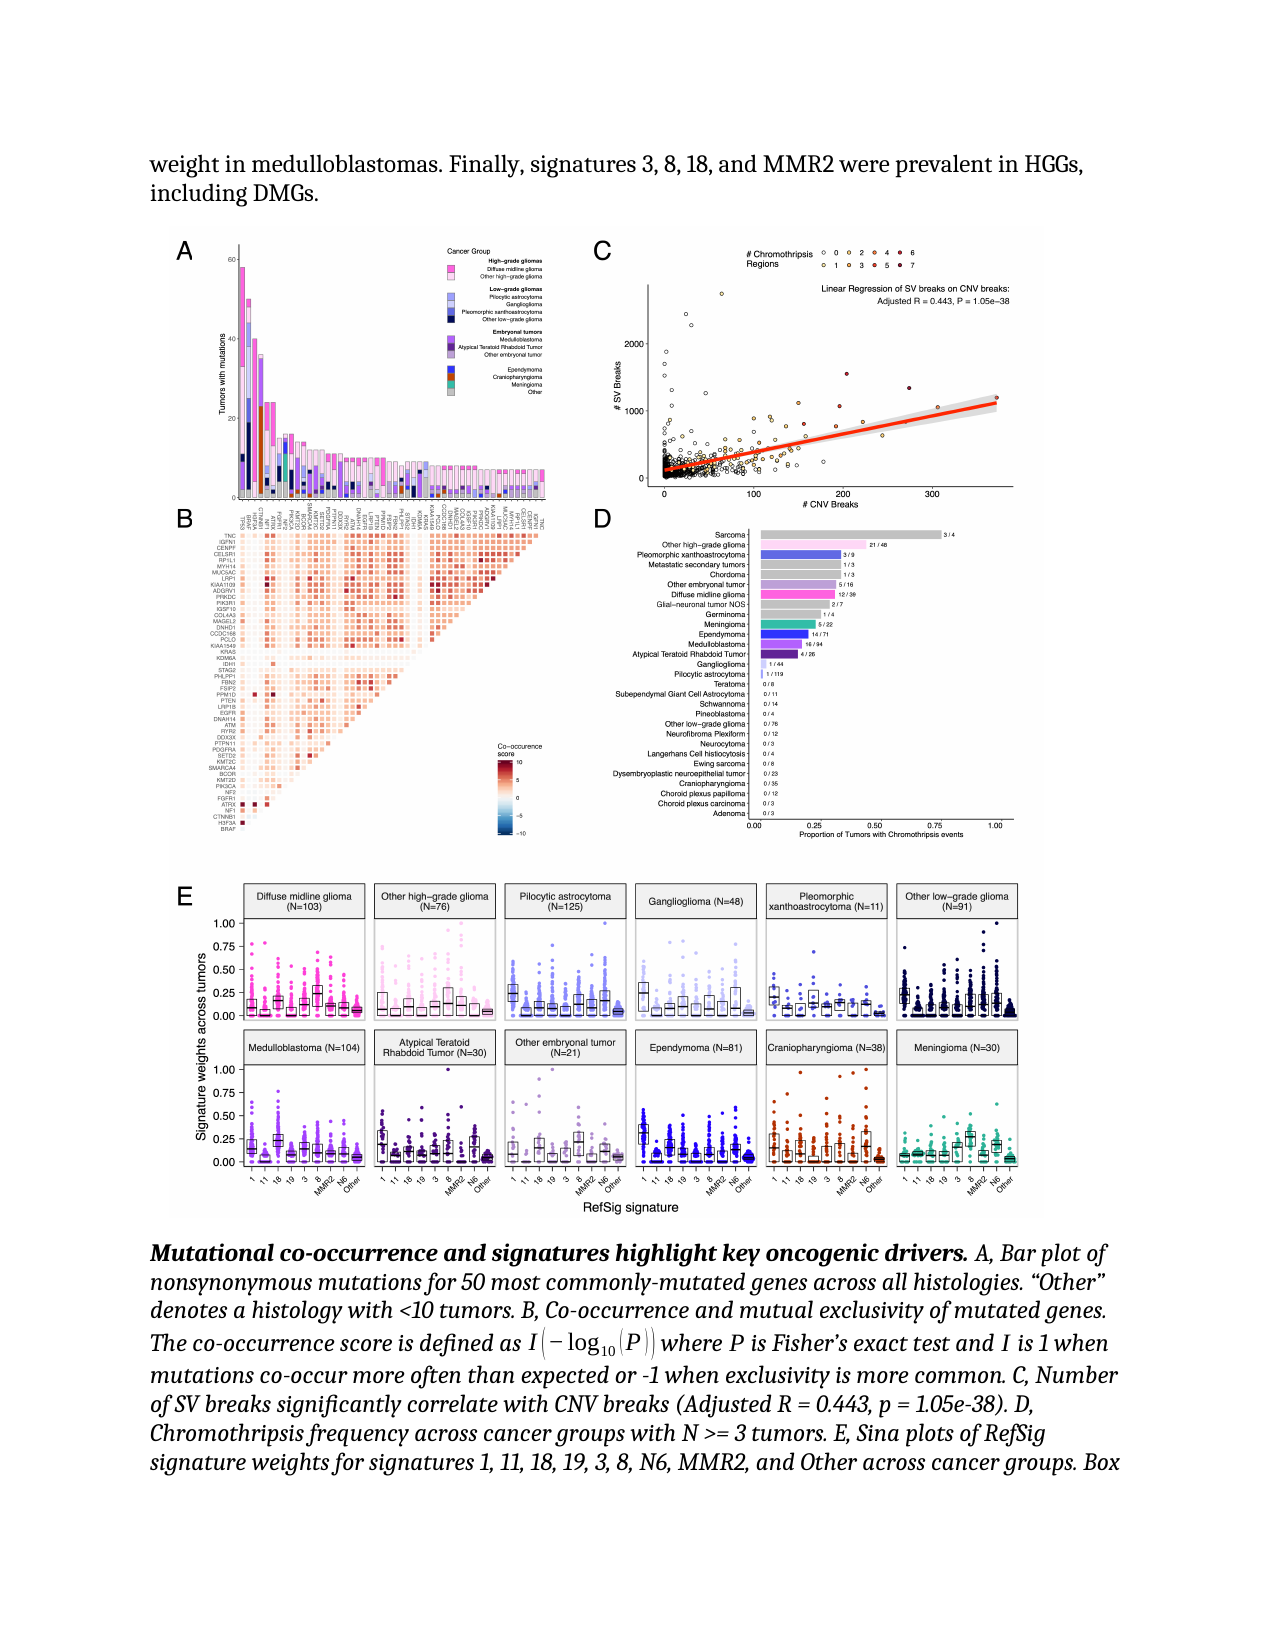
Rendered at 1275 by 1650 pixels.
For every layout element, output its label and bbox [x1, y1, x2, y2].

text [150, 1239, 1125, 1476]
text [150, 150, 1125, 207]
picture [168, 226, 1044, 1218]
